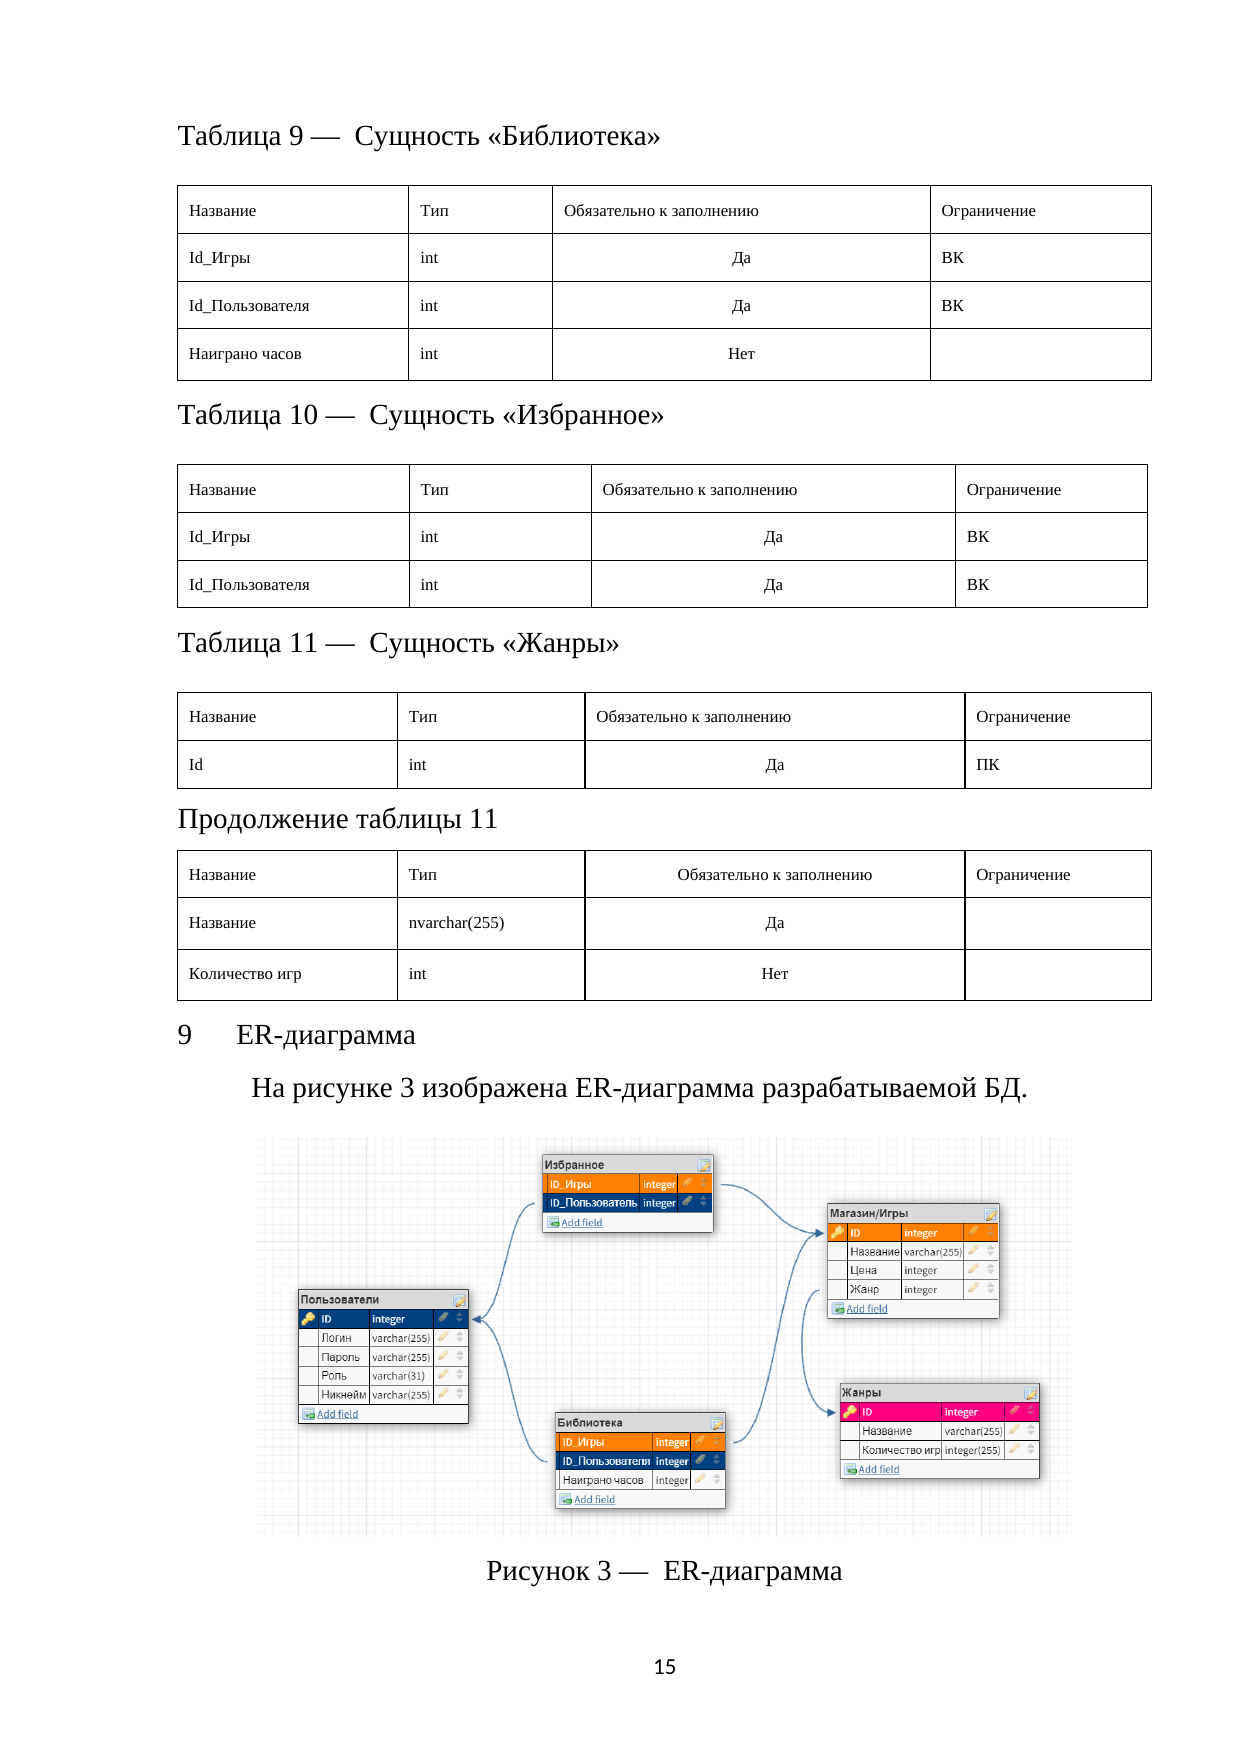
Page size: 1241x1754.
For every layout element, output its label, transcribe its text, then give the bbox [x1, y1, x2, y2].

table_cell int [409, 282, 552, 328]
table_cell ВК [956, 561, 1147, 607]
table_header Название [178, 693, 397, 740]
table_header Обязательно к заполнению [592, 465, 955, 512]
table_header Ограничение [931, 186, 1151, 233]
table_cell Id_Пользователя [178, 561, 409, 607]
table_cell Id_Игры [178, 513, 409, 559]
table_cell int [409, 234, 552, 281]
text Продолжение таблицы 11 [177, 801, 1152, 834]
table_cell int [410, 561, 591, 607]
table_cell int [398, 741, 584, 787]
table_cell nvarchar(255) [398, 898, 584, 948]
table_cell ВК [931, 234, 1151, 281]
table_cell Id_Игры [178, 234, 408, 281]
table_header Ограничение [966, 851, 1151, 897]
table_cell int [410, 513, 591, 559]
table_header Тип [409, 186, 552, 233]
table_cell ПК [966, 741, 1151, 787]
table_header Тип [398, 693, 584, 740]
table_header Ограничение [966, 693, 1151, 740]
table_header Обязательно к заполнению [553, 186, 930, 233]
table_cell [931, 329, 1151, 379]
table_header Обязательно к заполнению [586, 693, 964, 740]
table_cell Id_Пользователя [178, 282, 408, 328]
table_cell [966, 950, 1151, 1000]
table_header Тип [398, 851, 584, 897]
table_cell Количество игр [178, 950, 397, 1000]
table_cell Id [178, 741, 397, 787]
table_cell Нет [553, 329, 930, 379]
table_cell ВК [931, 282, 1151, 328]
table_cell Да [553, 282, 930, 328]
table_cell Да [553, 234, 930, 281]
table_cell Да [586, 898, 964, 948]
list Сущность «Избранное» [177, 397, 1152, 431]
table_cell Наиграно часов [178, 329, 408, 379]
table_header Обязательно к заполнению [586, 851, 964, 897]
list ER-диаграмма [177, 1553, 1152, 1587]
table_cell int [398, 950, 584, 1000]
table_cell ВК [956, 513, 1147, 559]
list Сущность «Жанры» [177, 625, 1152, 658]
table_header Название [178, 465, 409, 512]
list Сущность «Библиотека» [177, 118, 1152, 152]
table_cell [966, 898, 1151, 948]
picture [256, 1137, 1073, 1537]
table_header Название [178, 186, 408, 233]
table_cell Да [592, 513, 955, 559]
table_header Тип [410, 465, 591, 512]
text На рисунке 3 изображена ER-диаграмма разрабатываемой БД. [177, 1070, 1152, 1104]
table_cell int [409, 329, 552, 379]
table_cell Да [592, 561, 955, 607]
table_header Название [178, 851, 397, 897]
table_cell Название [178, 898, 397, 948]
table_cell Да [586, 741, 964, 787]
table_cell Нет [586, 950, 964, 1000]
table_header Ограничение [956, 465, 1147, 512]
text ER-диаграмма [177, 1017, 1152, 1051]
